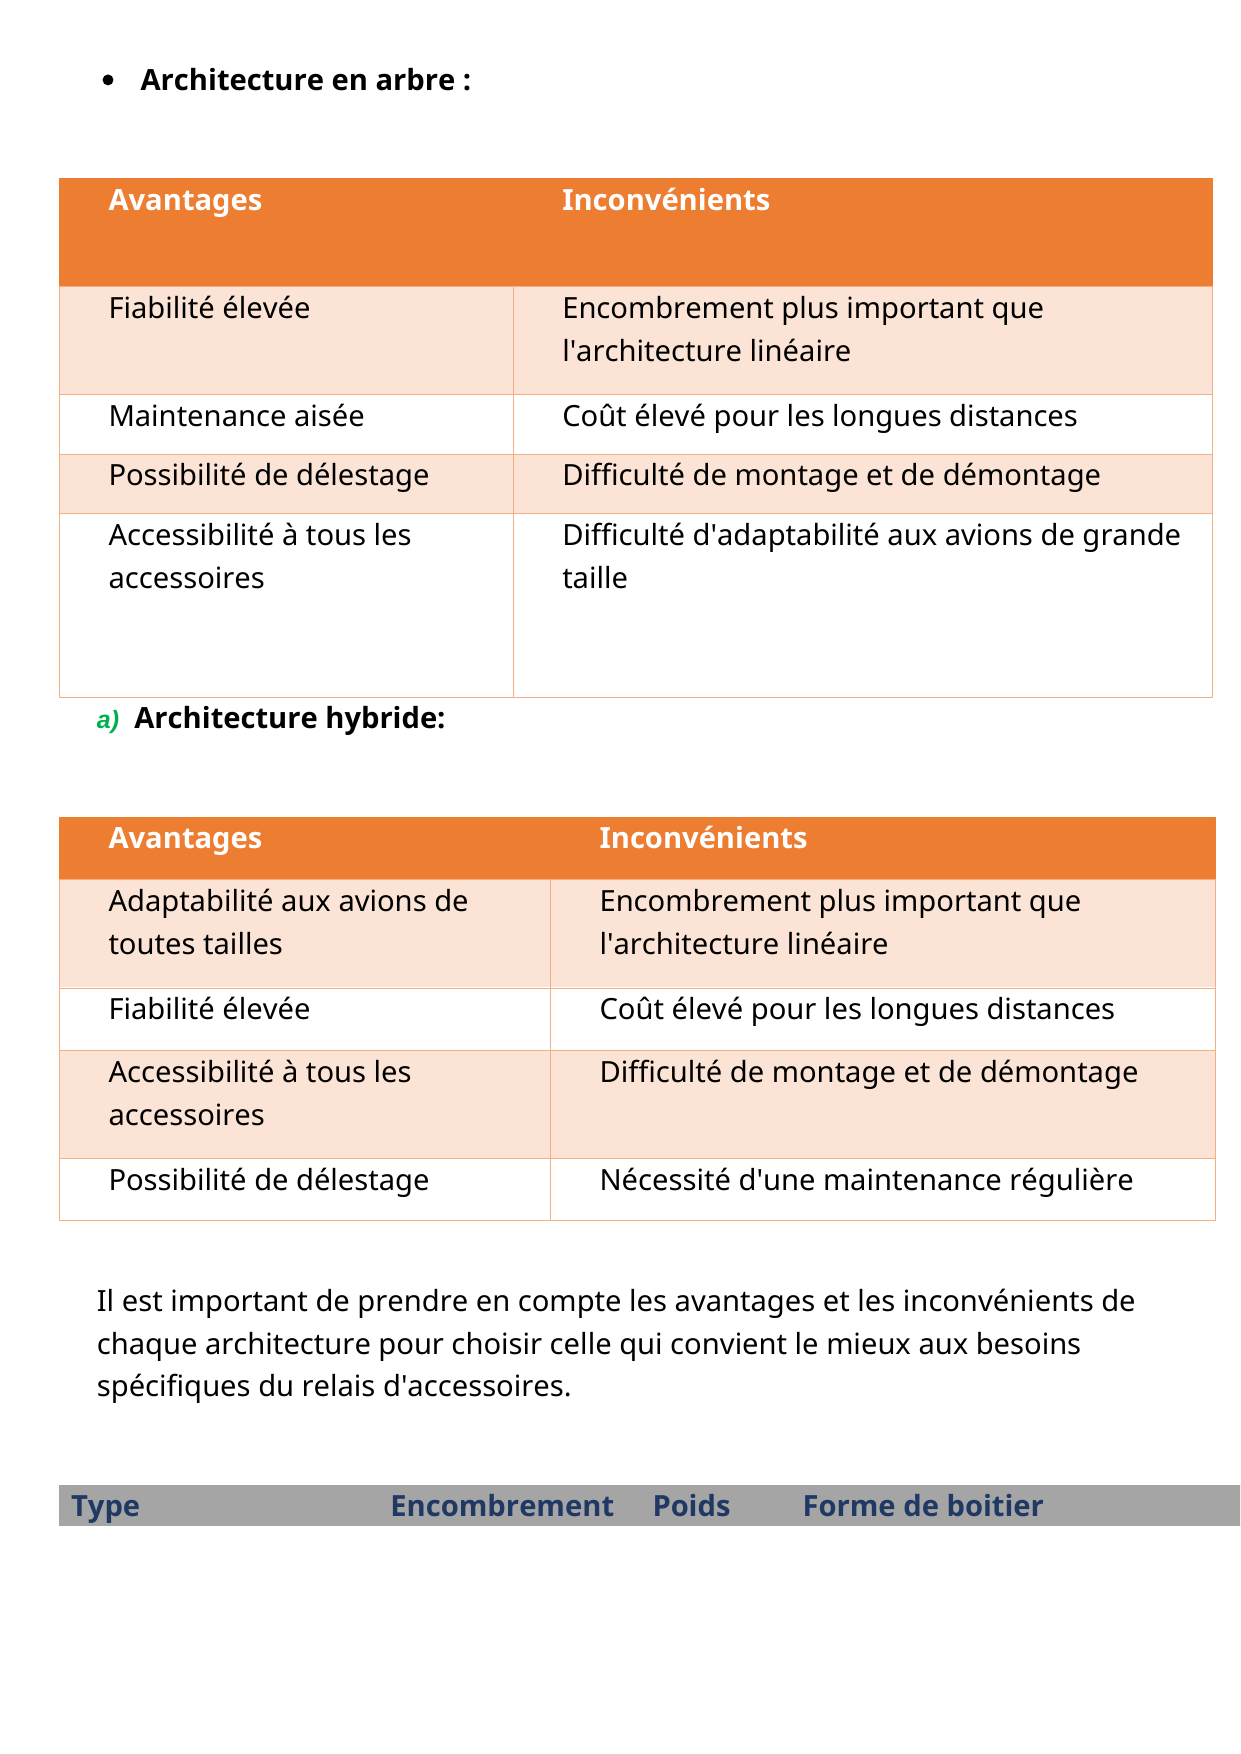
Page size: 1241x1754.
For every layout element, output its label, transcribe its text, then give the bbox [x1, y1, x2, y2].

table_header Forme de boitier [792, 1486, 1240, 1525]
table_cell Accessibilité à tous les accessoires [60, 1051, 550, 1158]
table_cell Accessibilité à tous les accessoires [60, 514, 513, 697]
table_header Encombrement [379, 1486, 641, 1525]
table_cell Coût élevé pour les longues distances [514, 395, 1212, 453]
table_header Avantages [60, 818, 550, 879]
table_cell Maintenance aisée [60, 395, 513, 453]
text Il est important de prendre en compte les avantages et les inconvénients de chaque architecture pour choisir celle qui convient le mieux aux besoins spécifiques du relais d'accessoires. [97, 1280, 1181, 1405]
table_cell Encombrement plus important que l'architecture linéaire [551, 880, 1215, 987]
table_cell Difficulté de montage et de démontage [514, 455, 1212, 513]
table_header Inconvénients [551, 818, 1215, 879]
table_header Inconvénients [514, 179, 1212, 286]
table_cell Coût élevé pour les longues distances [551, 989, 1215, 1050]
table_cell Nécessité d'une maintenance régulière [551, 1159, 1215, 1219]
table_cell Fiabilité élevée [60, 287, 513, 394]
list Architecture en arbre : [103, 59, 1181, 99]
table_cell Adaptabilité aux avions de toutes tailles [60, 880, 550, 987]
table_cell Possibilité de délestage [60, 455, 513, 513]
table_cell Fiabilité élevée [60, 989, 550, 1050]
list Architecture hybride: [97, 698, 1181, 737]
table_header Avantages [60, 179, 513, 286]
table_cell Difficulté d'adaptabilité aux avions de grande taille [514, 514, 1212, 697]
table_cell Encombrement plus important que l'architecture linéaire [514, 287, 1212, 394]
table_cell Difficulté de montage et de démontage [551, 1051, 1215, 1158]
table_cell Possibilité de délestage [60, 1159, 550, 1219]
table_header Type [60, 1486, 378, 1525]
table_header Poids [642, 1486, 791, 1525]
